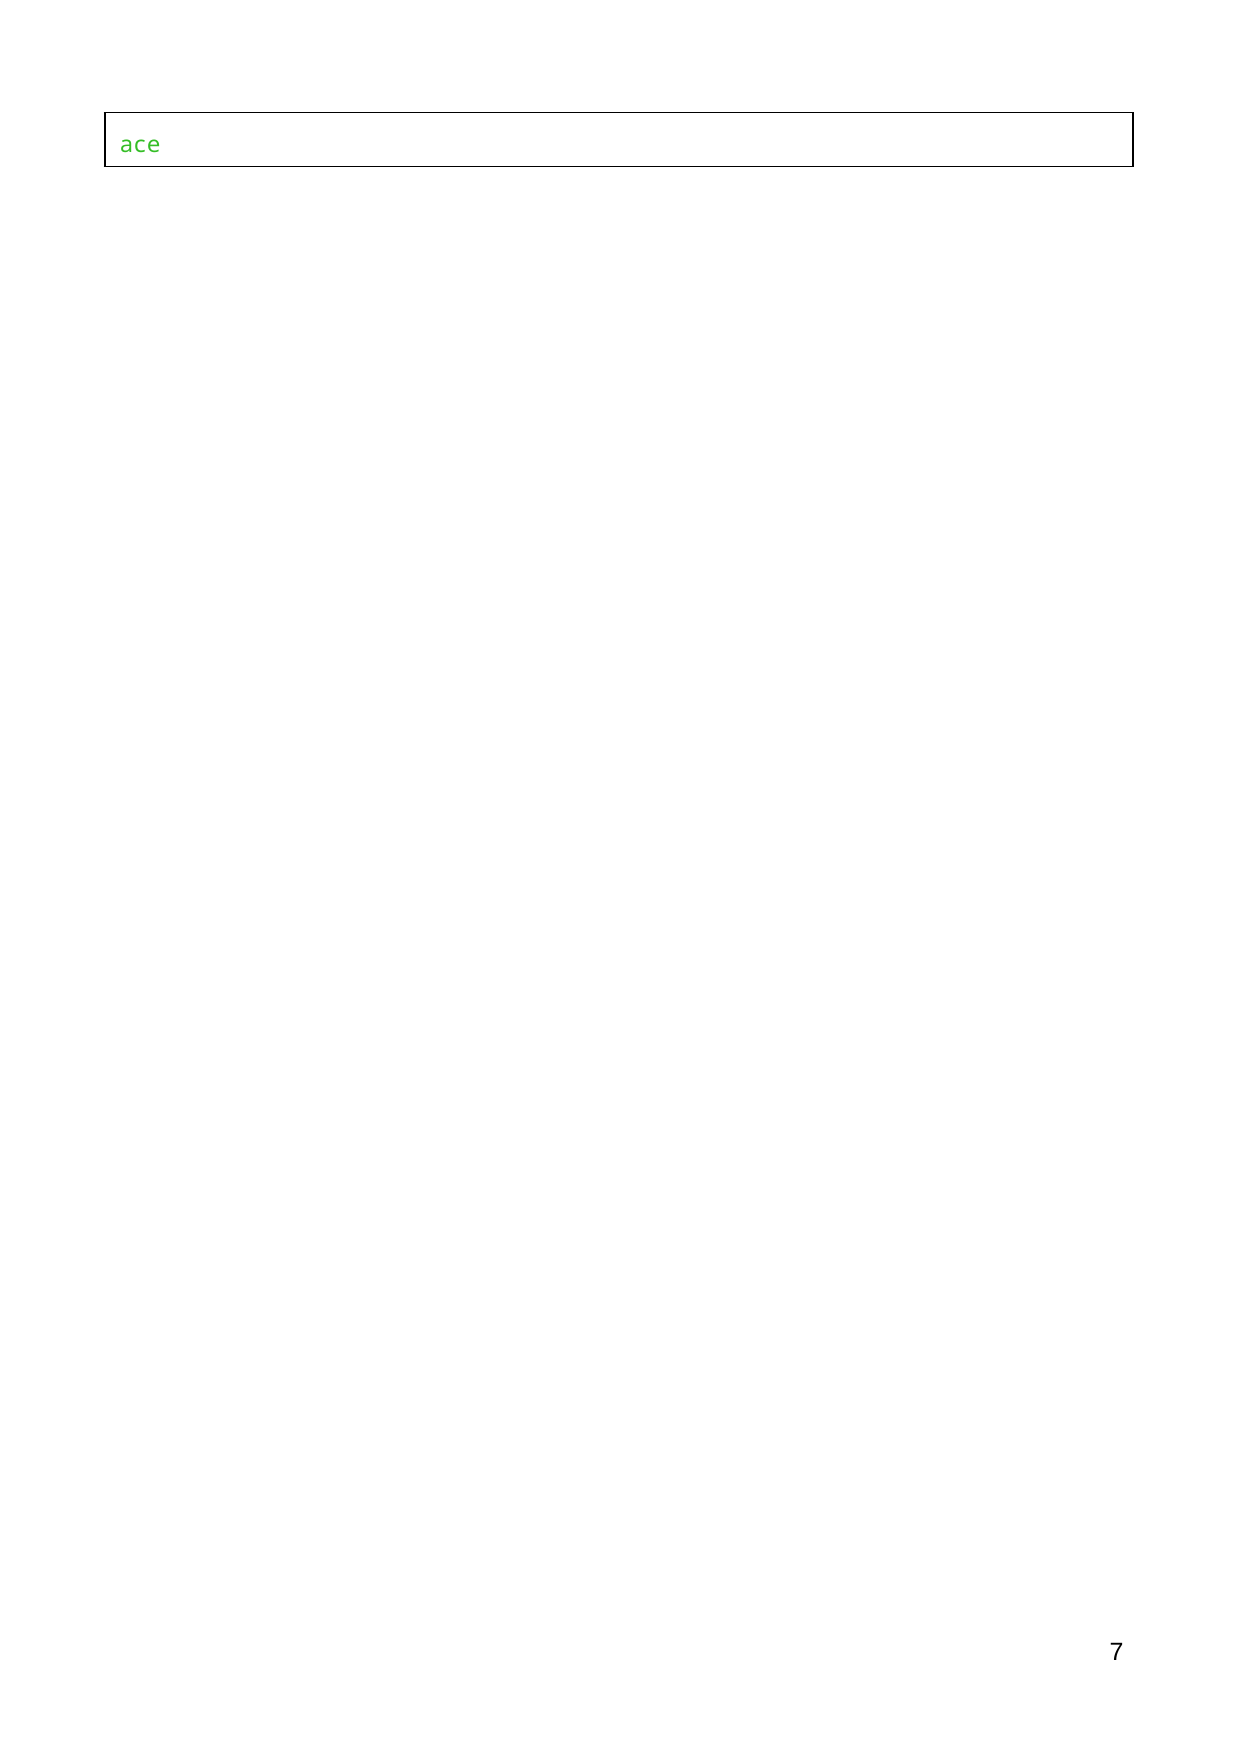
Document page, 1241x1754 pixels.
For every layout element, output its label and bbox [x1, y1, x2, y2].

table_cell [106, 113, 239, 166]
table_cell [239, 113, 1132, 166]
